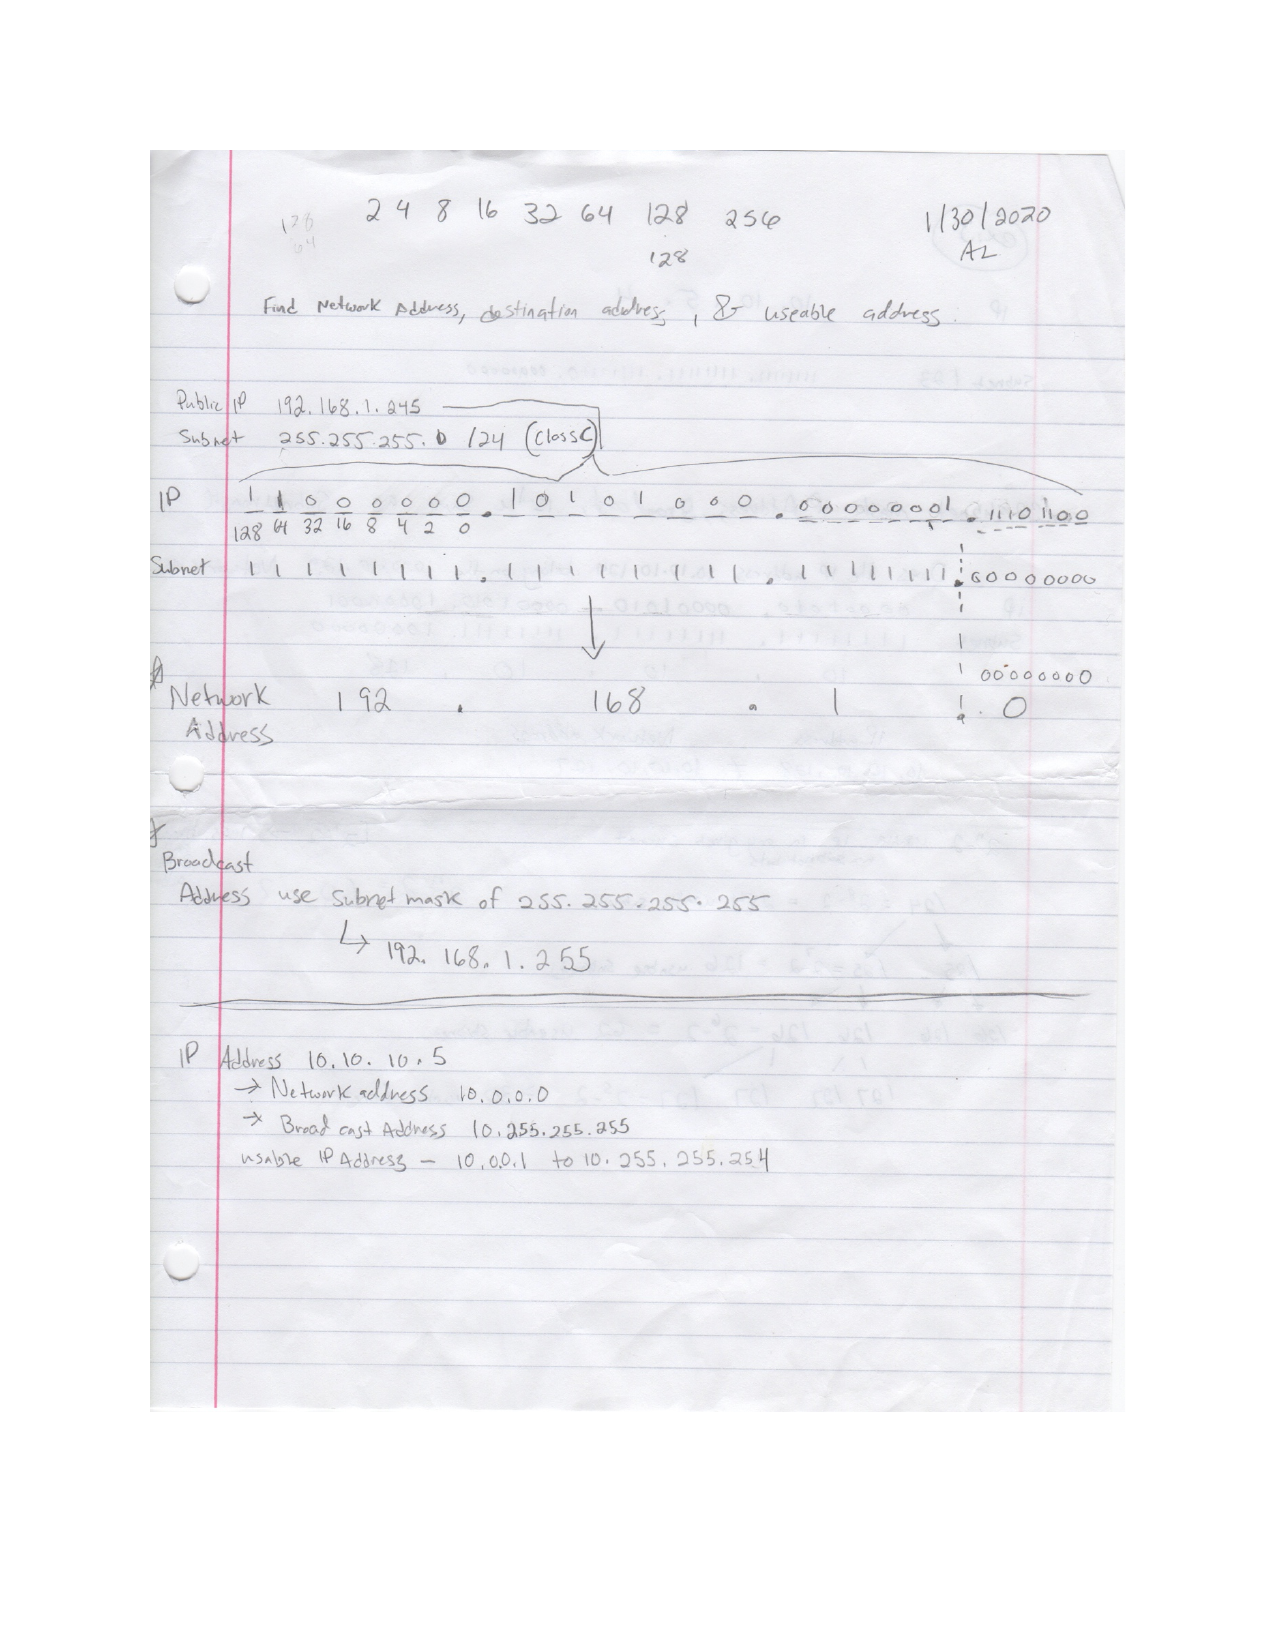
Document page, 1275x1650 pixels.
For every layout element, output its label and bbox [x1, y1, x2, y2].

picture [150, 150, 1125, 1412]
